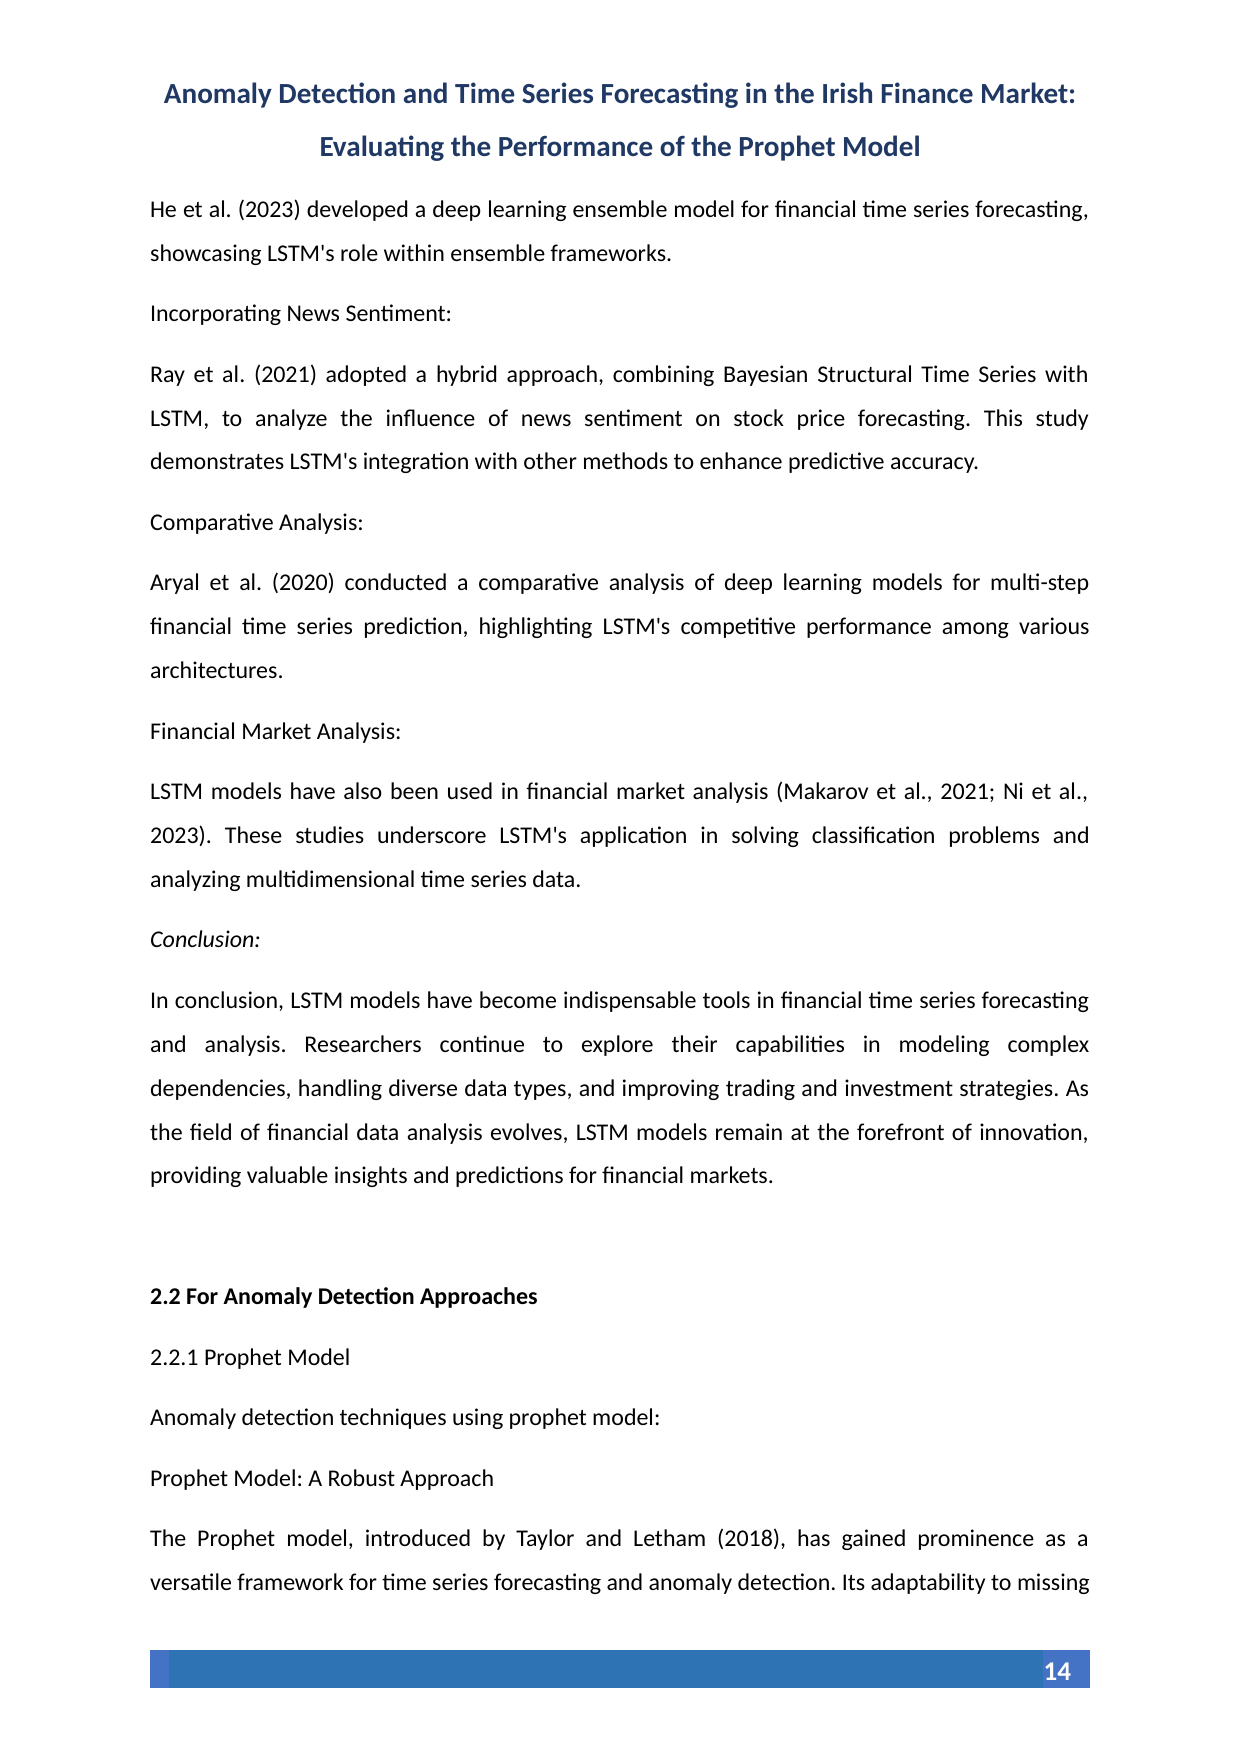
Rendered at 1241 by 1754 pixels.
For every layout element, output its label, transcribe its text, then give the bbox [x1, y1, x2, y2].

text Comparative Analysis: [150, 507, 1090, 536]
text In conclusion, LSTM models have become indispensable tools in financial time series forecasting and analysis. Researchers continue to explore their capabilities in modeling complex dependencies, handling diverse data types, and improving trading and investment strategies. As the field of financial data analysis evolves, LSTM models remain at the forefront of innovation, providing valuable insights and predictions for financial markets. [150, 985, 1090, 1190]
text Incorporating News Sentiment: [150, 298, 1090, 327]
text Aryal et al. (2020) conducted a comparative analysis of deep learning models for multi-step financial time series prediction, highlighting LSTM's competitive performance among various architectures. [150, 567, 1090, 684]
text Prophet Model: A Robust Approach [150, 1463, 1090, 1492]
text LSTM models have also been used in financial market analysis (Makarov et al., 2021; Ni et al., 2023). These studies underscore LSTM's application in solving classification problems and analyzing multidimensional time series data. [150, 776, 1090, 893]
text Anomaly detection techniques using prophet model: [150, 1402, 1090, 1432]
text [150, 1523, 1090, 1597]
text 2.2.1 Prophet Model [150, 1342, 1090, 1371]
text Conclusion: [150, 924, 1090, 954]
text Ray et al. (2021) adopted a hybrid approach, combining Bayesian Structural Time Series with LSTM, to analyze the influence of news sentiment on stock price forecasting. This study demonstrates LSTM's integration with other methods to enhance predictive accuracy. [150, 359, 1090, 476]
text He et al. (2023) developed a deep learning ensemble model for financial time series forecasting, showcasing LSTM's role within ensemble frameworks. [150, 194, 1090, 267]
text 2.2 For Anomaly Detection Approaches [150, 1281, 1090, 1311]
text Financial Market Analysis: [150, 716, 1090, 745]
